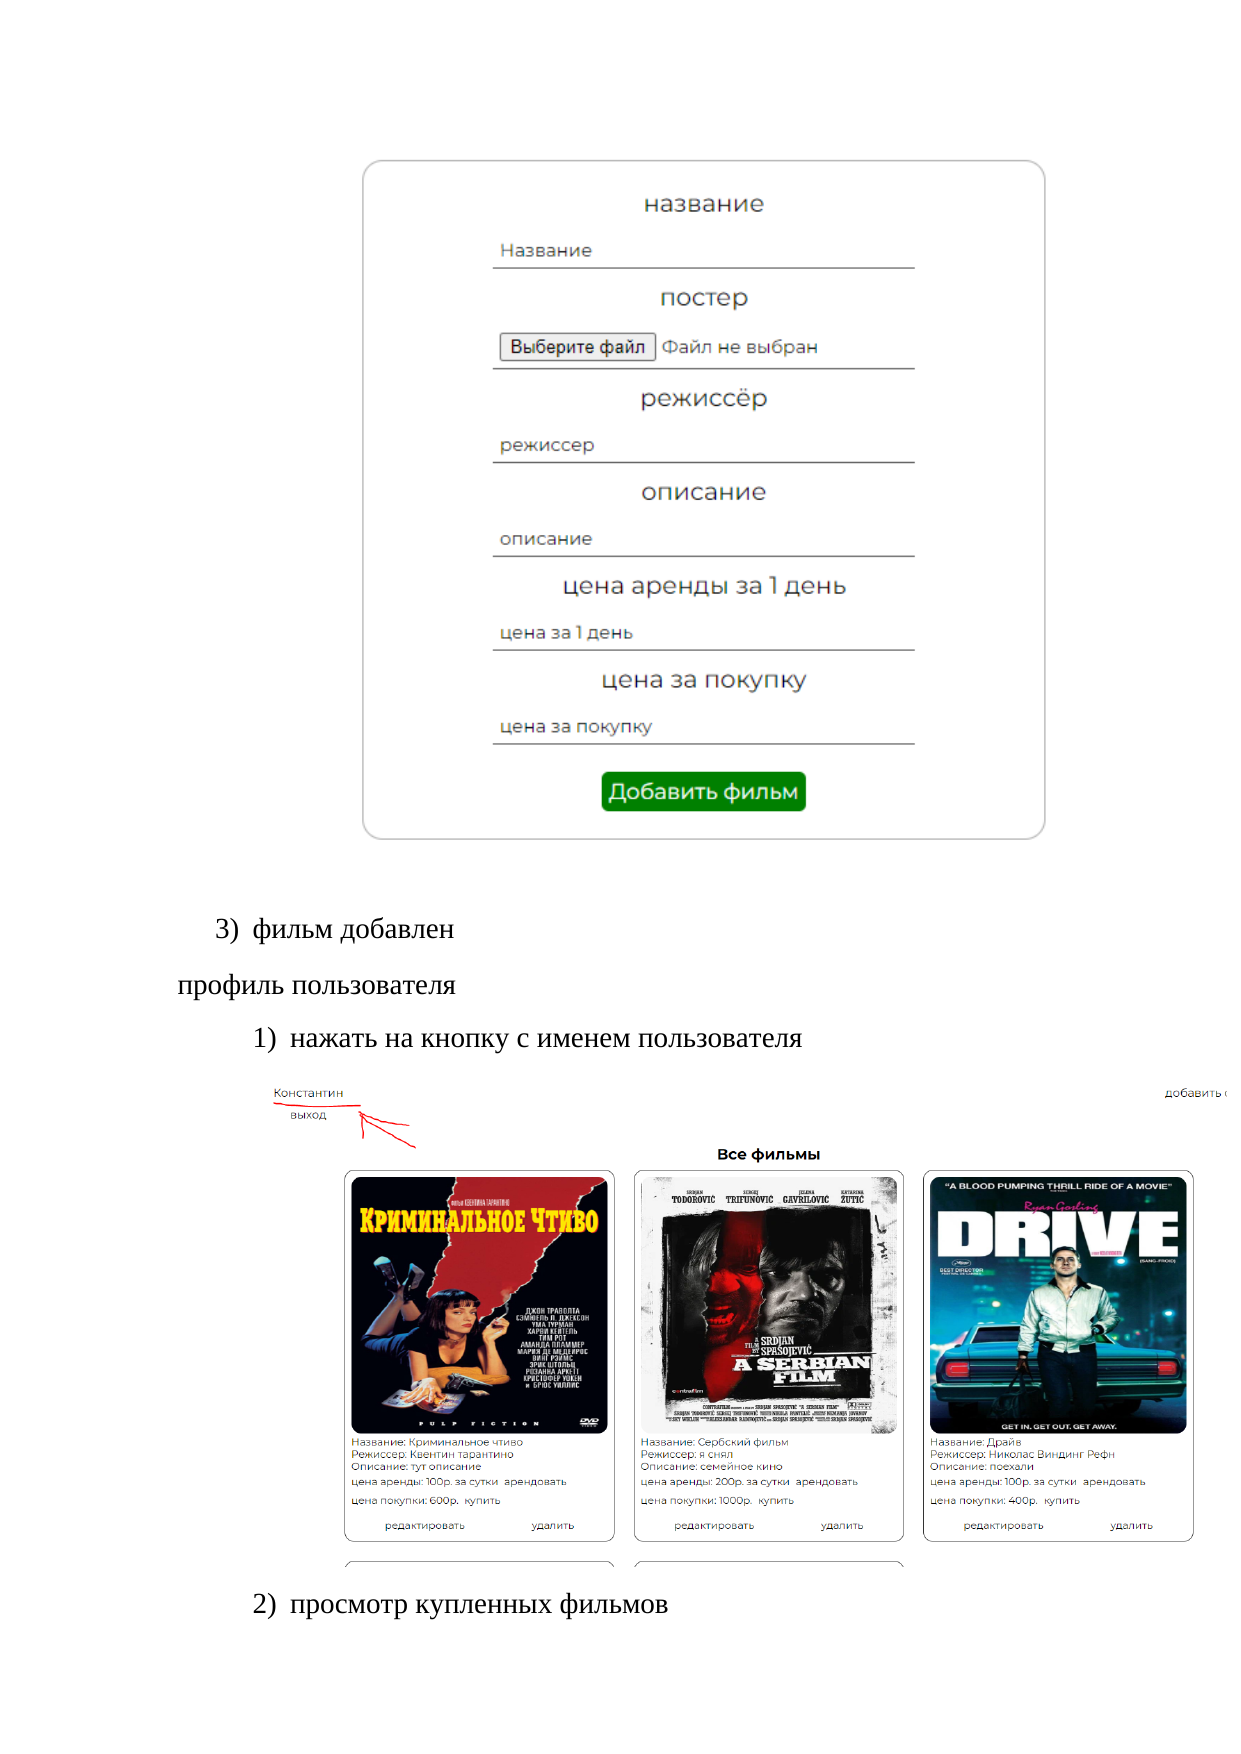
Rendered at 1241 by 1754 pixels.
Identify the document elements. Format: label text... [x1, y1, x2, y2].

list нажать на кнопку с именем пользователя [252, 1020, 1152, 1053]
text профиль пользователя [177, 967, 1152, 1000]
list просмотр купленных фильмов [252, 1586, 1152, 1619]
list фильм добавлен [215, 912, 1152, 945]
picture [252, 1075, 1227, 1567]
picture [214, 118, 1190, 893]
